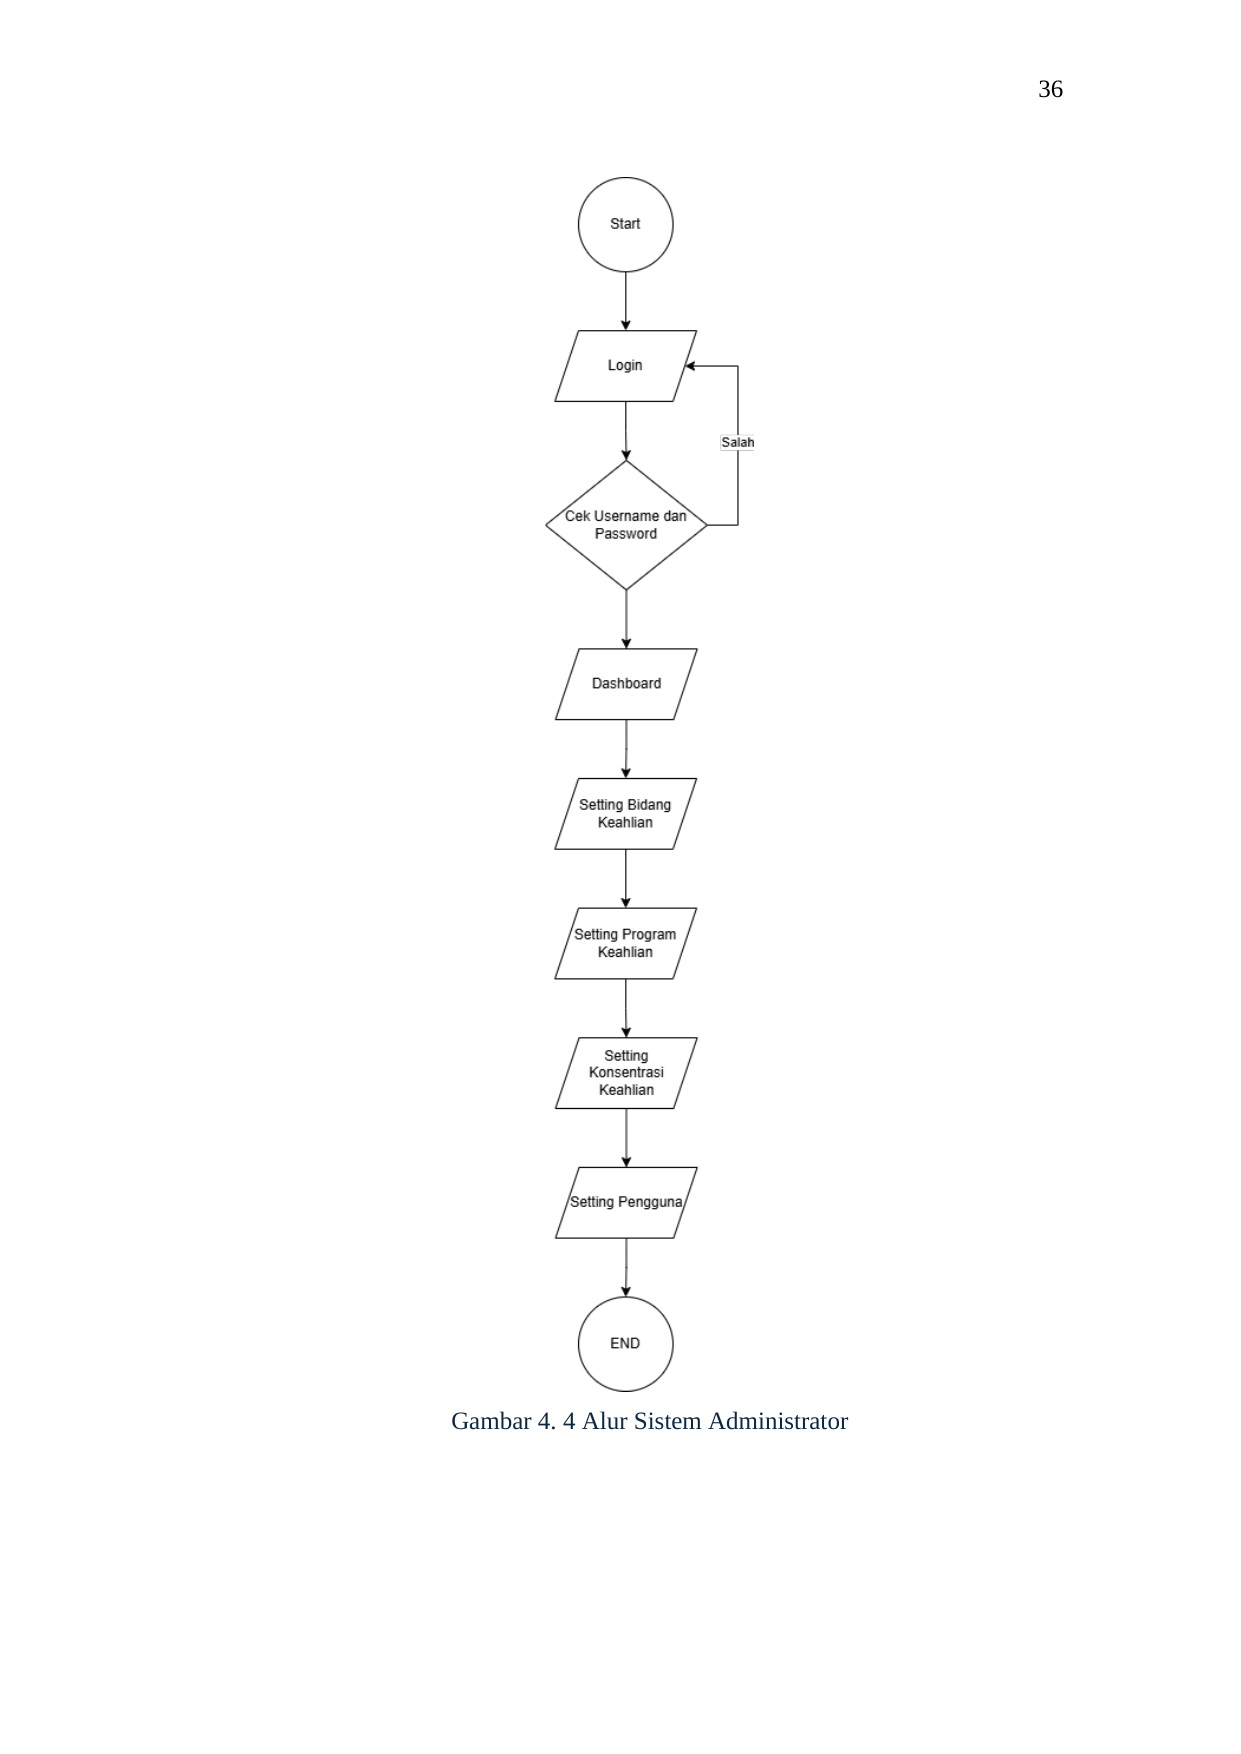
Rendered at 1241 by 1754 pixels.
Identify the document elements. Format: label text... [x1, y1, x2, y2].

picture [545, 177, 754, 1392]
